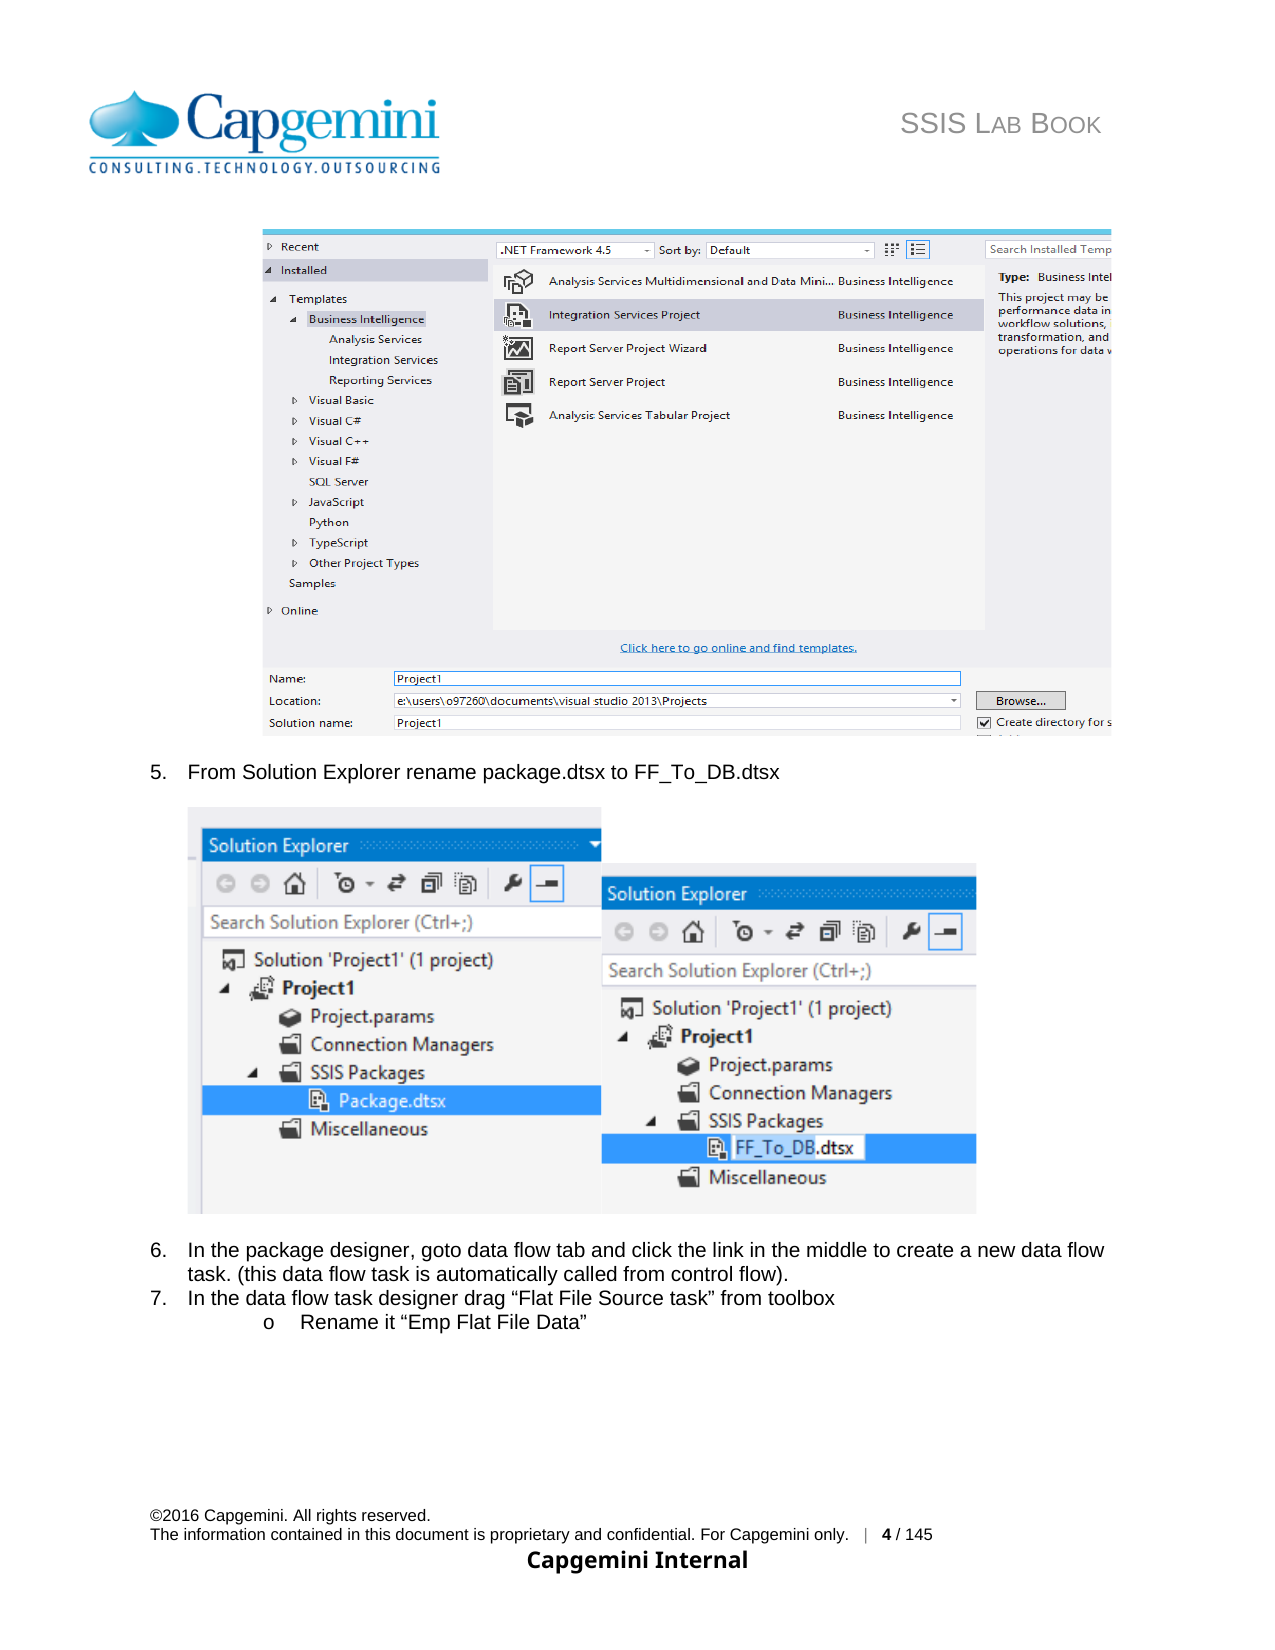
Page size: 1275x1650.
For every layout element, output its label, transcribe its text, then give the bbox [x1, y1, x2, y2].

picture [187, 807, 977, 1214]
list Rename it “Emp Flat File Data” [262, 1309, 1125, 1335]
list From Solution Explorer rename package.dtsx to FF_To_DB.dtsx [150, 759, 1125, 783]
list In the data flow task designer drag “Flat File Source task” from toolbox [150, 1286, 1125, 1309]
list In the package designer, goto data flow tab and click the link in the middle to create a new data flow task. (this data flow task is automatically called from control flow). [150, 1238, 1125, 1286]
picture [262, 229, 1112, 736]
picture [87, 89, 443, 177]
